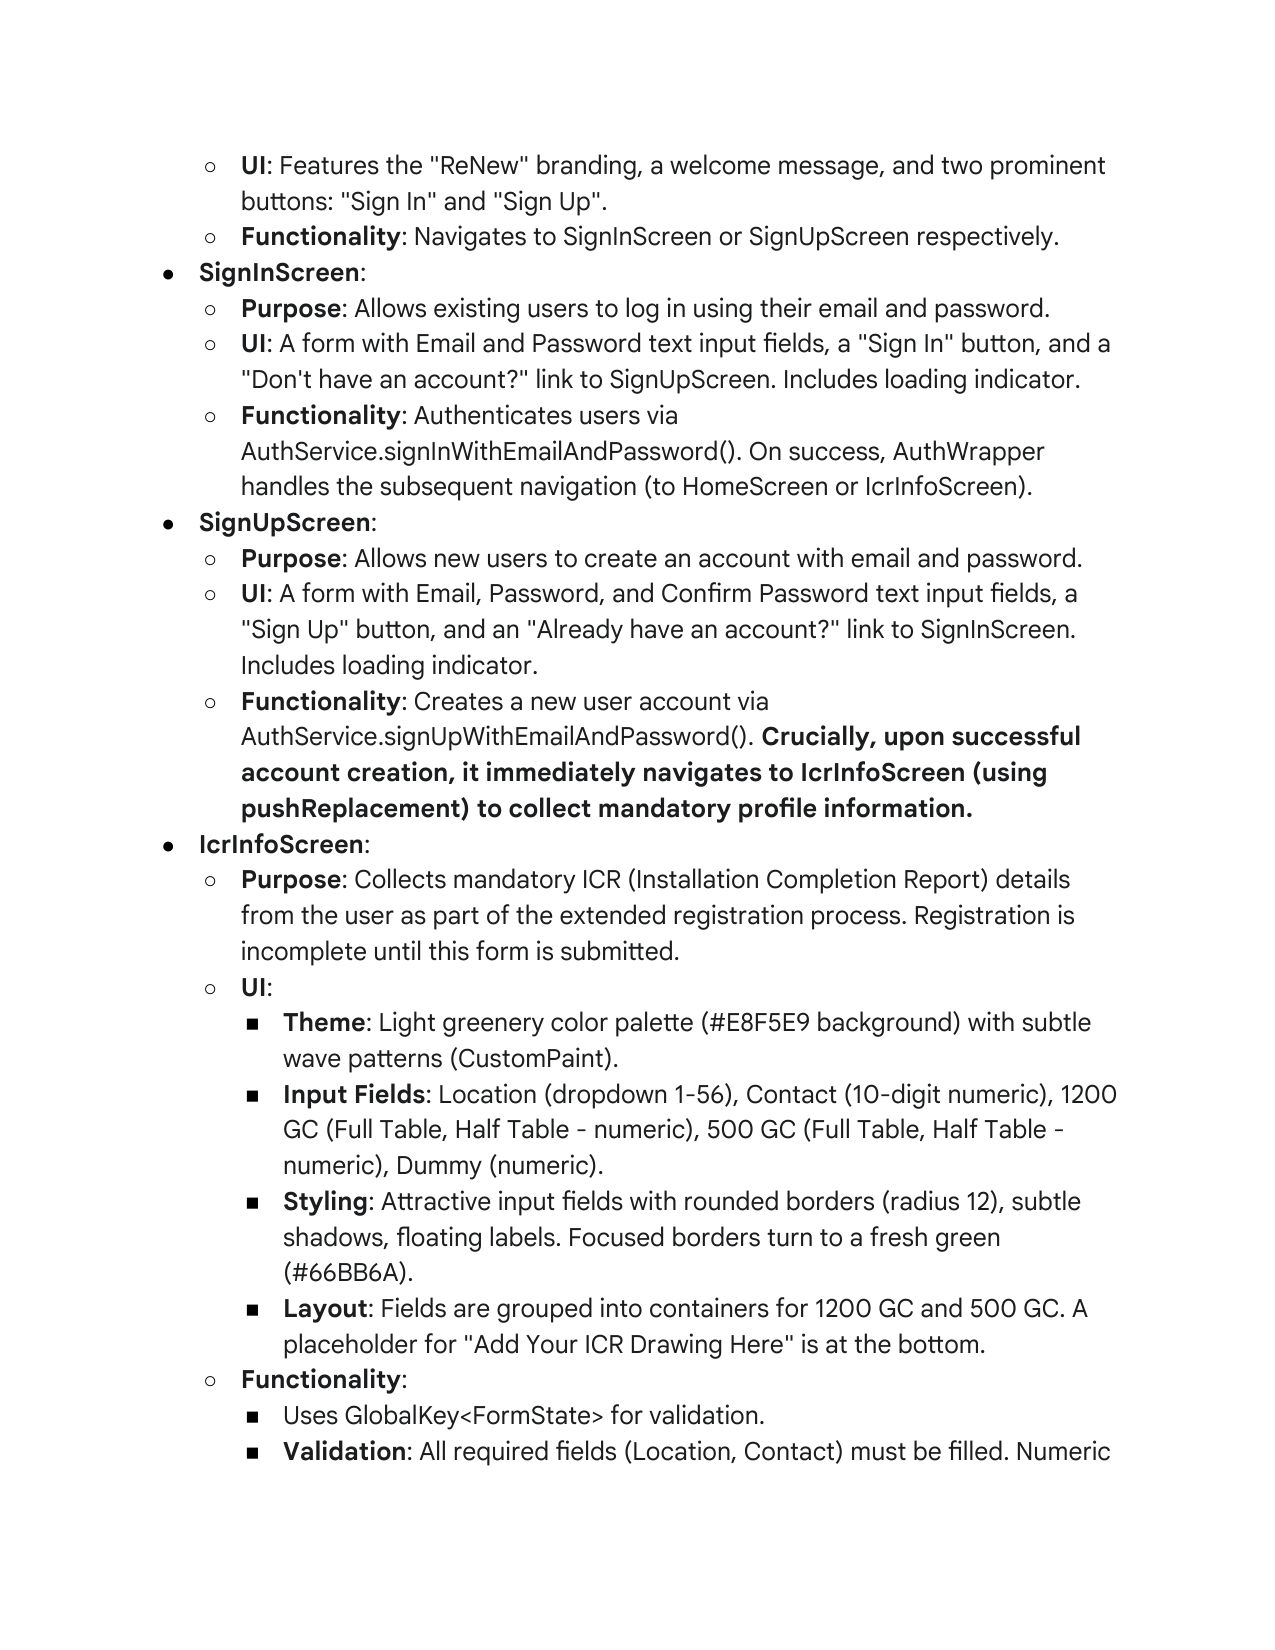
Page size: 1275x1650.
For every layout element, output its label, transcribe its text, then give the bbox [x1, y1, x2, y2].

list Purpose: Allows new users to create an account with email and password. [203, 543, 1125, 574]
list Purpose: Collects mandatory ICR (Installation Completion Report) details from the user as part of the extended registration process. Registration is incomplete until this form is submitted. [203, 864, 1125, 967]
list UI: A form with Email and Password text input fields, a "Sign In" button, and a "Don't have an account?" link to SignUpScreen. Includes loading indicator. [203, 329, 1125, 396]
list Purpose: Allows existing users to log in using their email and password. [203, 293, 1125, 324]
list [245, 1436, 1125, 1468]
list Theme: Light greenery color palette (#E8F5E9 background) with subtle wave patterns (CustomPaint). [245, 1007, 1125, 1074]
list Uses GlobalKey<FormState> for validation. [245, 1401, 1125, 1432]
list UI: [203, 972, 1125, 1003]
list Layout: Fields are grouped into containers for 1200 GC and 500 GC. A placeholder for "Add Your ICR Drawing Here" is at the bottom. [245, 1293, 1125, 1360]
list UI: A form with Email, Password, and Confirm Password text input fields, a "Sign Up" button, and an "Already have an account?" link to SignInScreen. Includes loading indicator. [203, 579, 1125, 682]
list UI: Features the "ReNew" branding, a welcome message, and two prominent buttons: "Sign In" and "Sign Up". [203, 150, 1125, 217]
list Functionality: [203, 1365, 1125, 1396]
list Styling: Attractive input fields with rounded borders (radius 12), subtle shadows, floating labels. Focused borders turn to a fresh green (#66BB6A). [245, 1186, 1125, 1289]
list SignInScreen: [161, 257, 1125, 288]
list Input Fields: Location (dropdown 1-56), Contact (10-digit numeric), 1200 GC (Full Table, Half Table - numeric), 500 GC (Full Table, Half Table - numeric), Dummy (numeric). [245, 1079, 1125, 1182]
list Functionality: Creates a new user account via AuthService.signUpWithEmailAndPassword(). Crucially, upon successful account creation, it immediately navigates to IcrInfoScreen (using pushReplacement) to collect mandatory profile information. [203, 686, 1125, 824]
list Functionality: Authenticates users via AuthService.signInWithEmailAndPassword(). On success, AuthWrapper handles the subsequent navigation (to HomeScreen or IcrInfoScreen). [203, 400, 1125, 503]
list SignUpScreen: [161, 507, 1125, 539]
list Functionality: Navigates to SignInScreen or SignUpScreen respectively. [203, 221, 1125, 253]
list IcrInfoScreen: [161, 829, 1125, 860]
